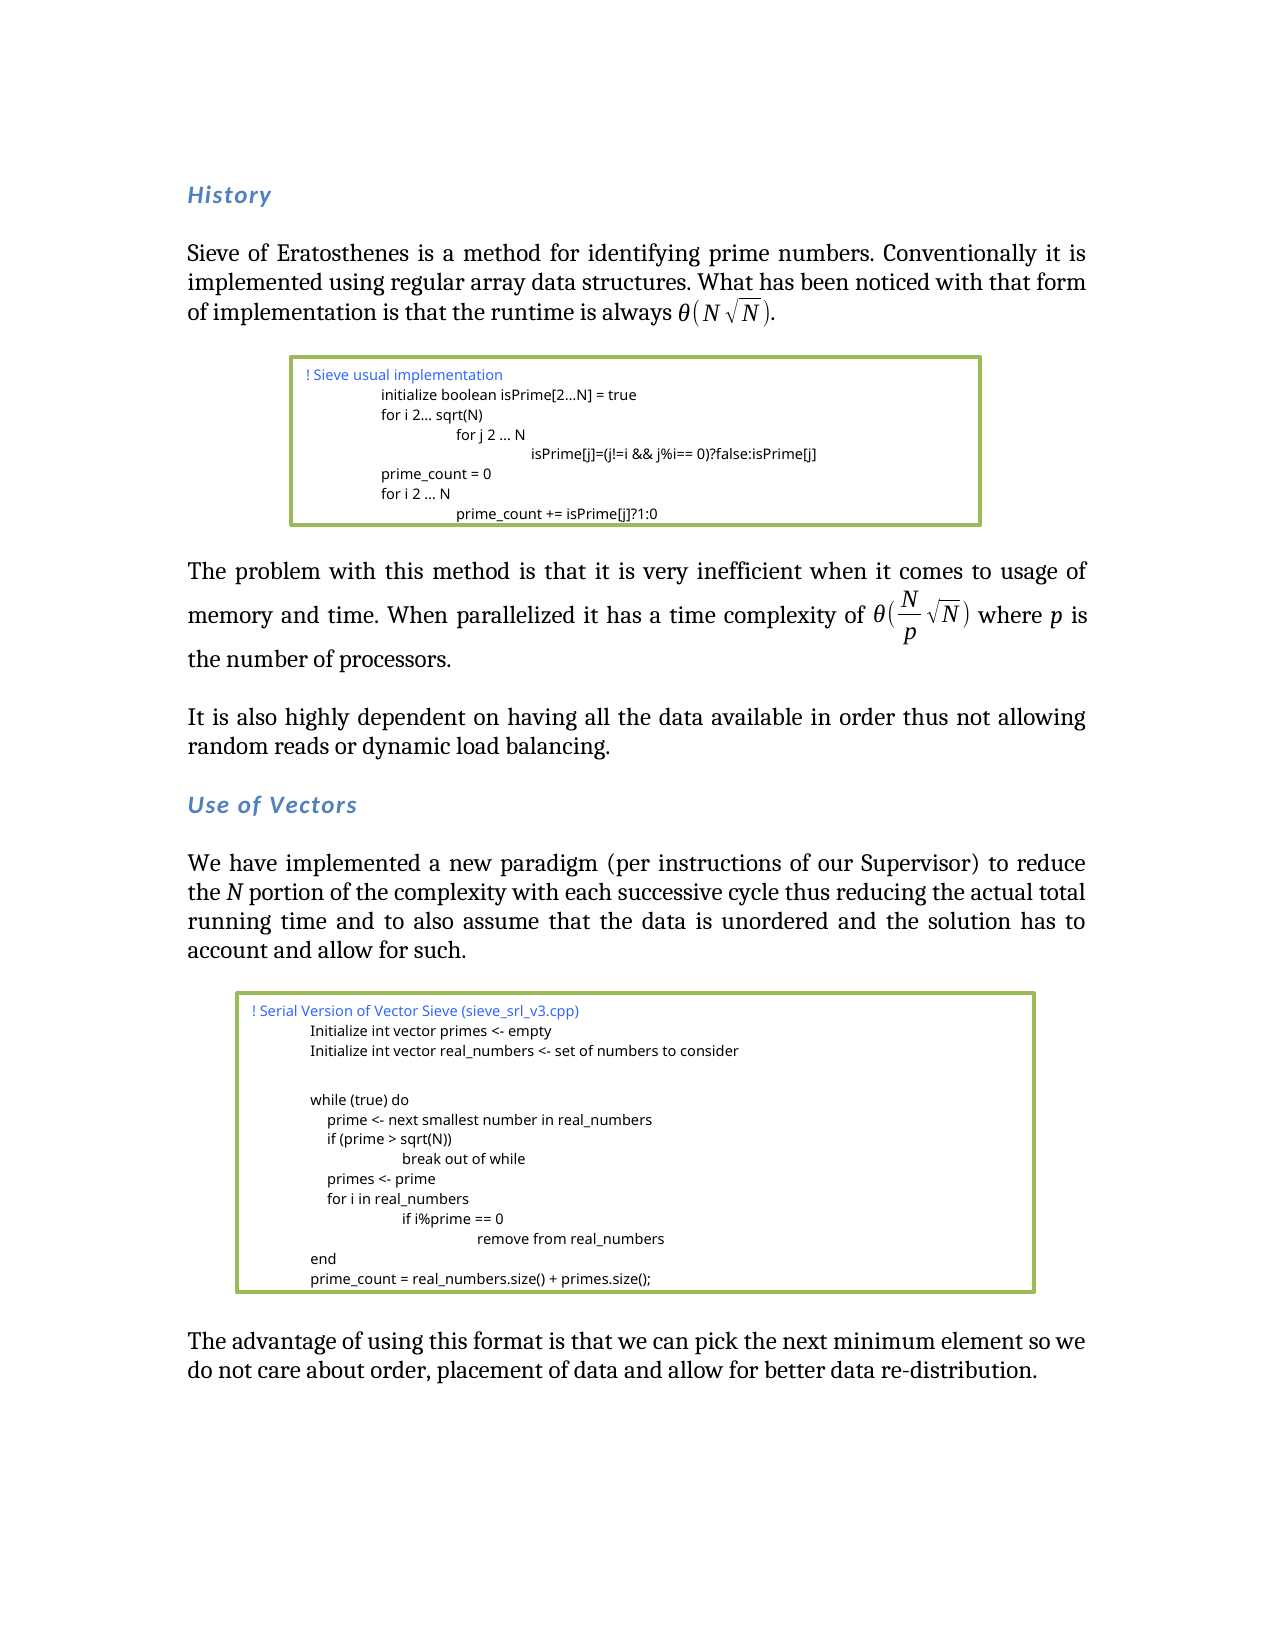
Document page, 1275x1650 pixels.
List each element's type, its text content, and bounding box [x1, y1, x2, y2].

text It is also highly dependent on having all the data available in order thus not allowing random reads or dynamic load balancing. [187, 703, 1087, 760]
subtitle Use of Vectors [187, 789, 1087, 820]
text The problem with this method is that it is very inefficient when it comes to usage of memory and time. When parallelized it has a time complexity of where p is the number of processors. [187, 557, 1087, 674]
text The advantage of using this format is that we can pick the next minimum element so we do not care about order, placement of data and allow for better data re-distribution. [187, 1327, 1087, 1384]
text Sieve of Eratosthenes is a method for identifying prime numbers. Conventionally it is implemented using regular array data structures. What has been noticed with that form of implementation is that the runtime is always . [187, 239, 1087, 328]
subtitle History [187, 179, 1087, 210]
text We have implemented a new paradigm (per instructions of our Supervisor) to reduce the N portion of the complexity with each successive cycle thus reducing the actual total running time and to also assume that the data is unordered and the solution has to account and allow for such. [187, 849, 1087, 964]
